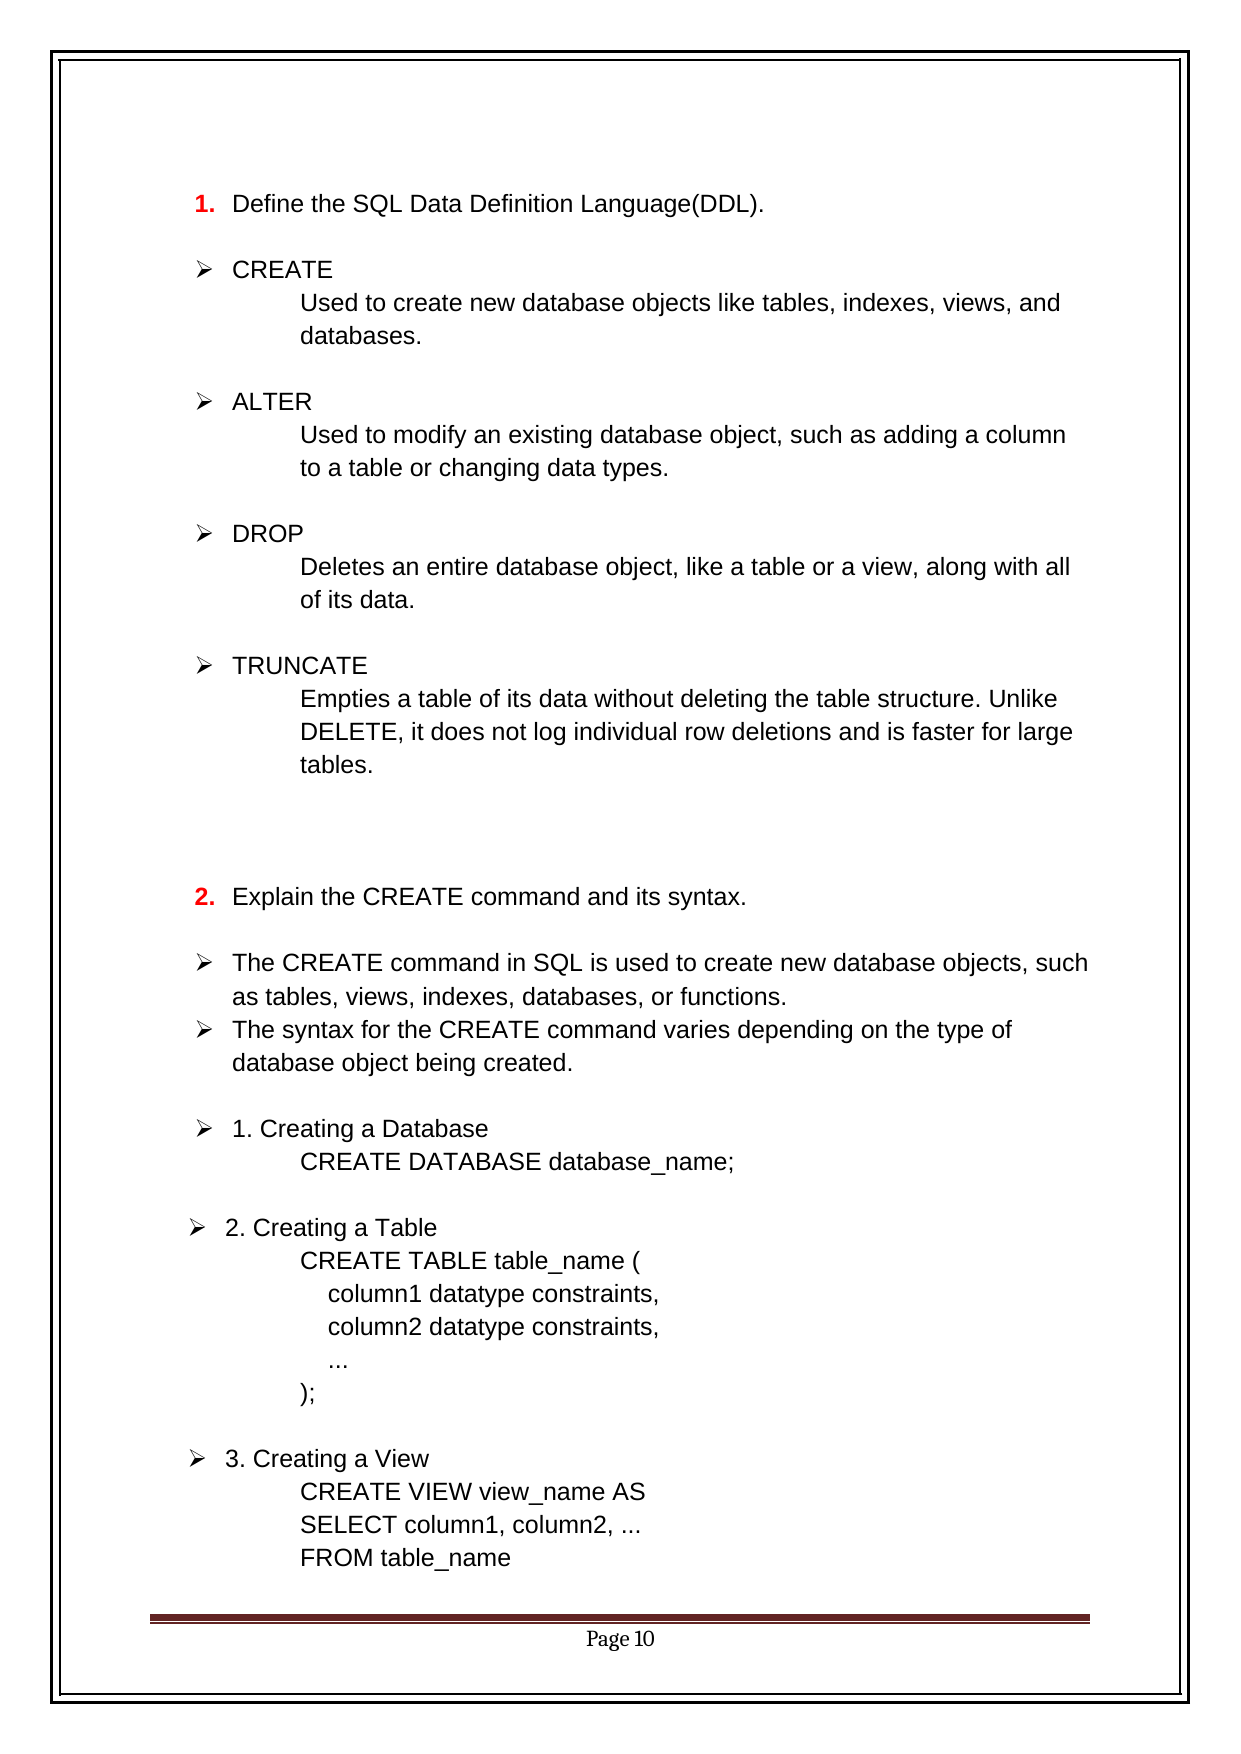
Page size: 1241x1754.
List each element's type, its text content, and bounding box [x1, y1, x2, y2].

list CREATE VIEW view_name AS [300, 1477, 1090, 1506]
list ... [300, 1345, 1090, 1374]
list 3. Creating a View [187, 1444, 1090, 1473]
list Deletes an entire database object, like a table or a view, along with all of its data. [300, 552, 1090, 614]
list TRUNCATE [194, 651, 1090, 680]
list Used to create new database objects like tables, indexes, views, and databases. [300, 288, 1090, 349]
list The CREATE command in SQL is used to create new database objects, such as tables, views, indexes, databases, or functions. [194, 948, 1090, 1010]
list CREATE [194, 254, 1090, 283]
list CREATE TABLE table_name ( [300, 1246, 1090, 1275]
list 1. Creating a Database [194, 1114, 1090, 1143]
list column2 datatype constraints, [300, 1312, 1090, 1341]
list column1 datatype constraints, [300, 1279, 1090, 1308]
list SELECT column1, column2, ... [300, 1510, 1090, 1539]
list Empties a table of its data without deleting the table structure. Unlike DELETE, it does not log individual row deletions and is faster for large tables. [300, 684, 1090, 779]
list Define the SQL Data Definition Language(DDL). [194, 188, 1090, 217]
list 2. Creating a Table [187, 1213, 1090, 1242]
list Explain the CREATE command and its syntax. [194, 882, 1090, 911]
list CREATE DATABASE database_name; [300, 1147, 1090, 1176]
list ALTER [194, 387, 1090, 416]
list DROP [194, 519, 1090, 548]
list Used to modify an existing database object, such as adding a column to a table or changing data types. [300, 420, 1090, 482]
list ); [300, 1378, 1090, 1407]
list FROM table_name [300, 1543, 1090, 1572]
list The syntax for the CREATE command varies depending on the type of database object being created. [194, 1014, 1090, 1076]
